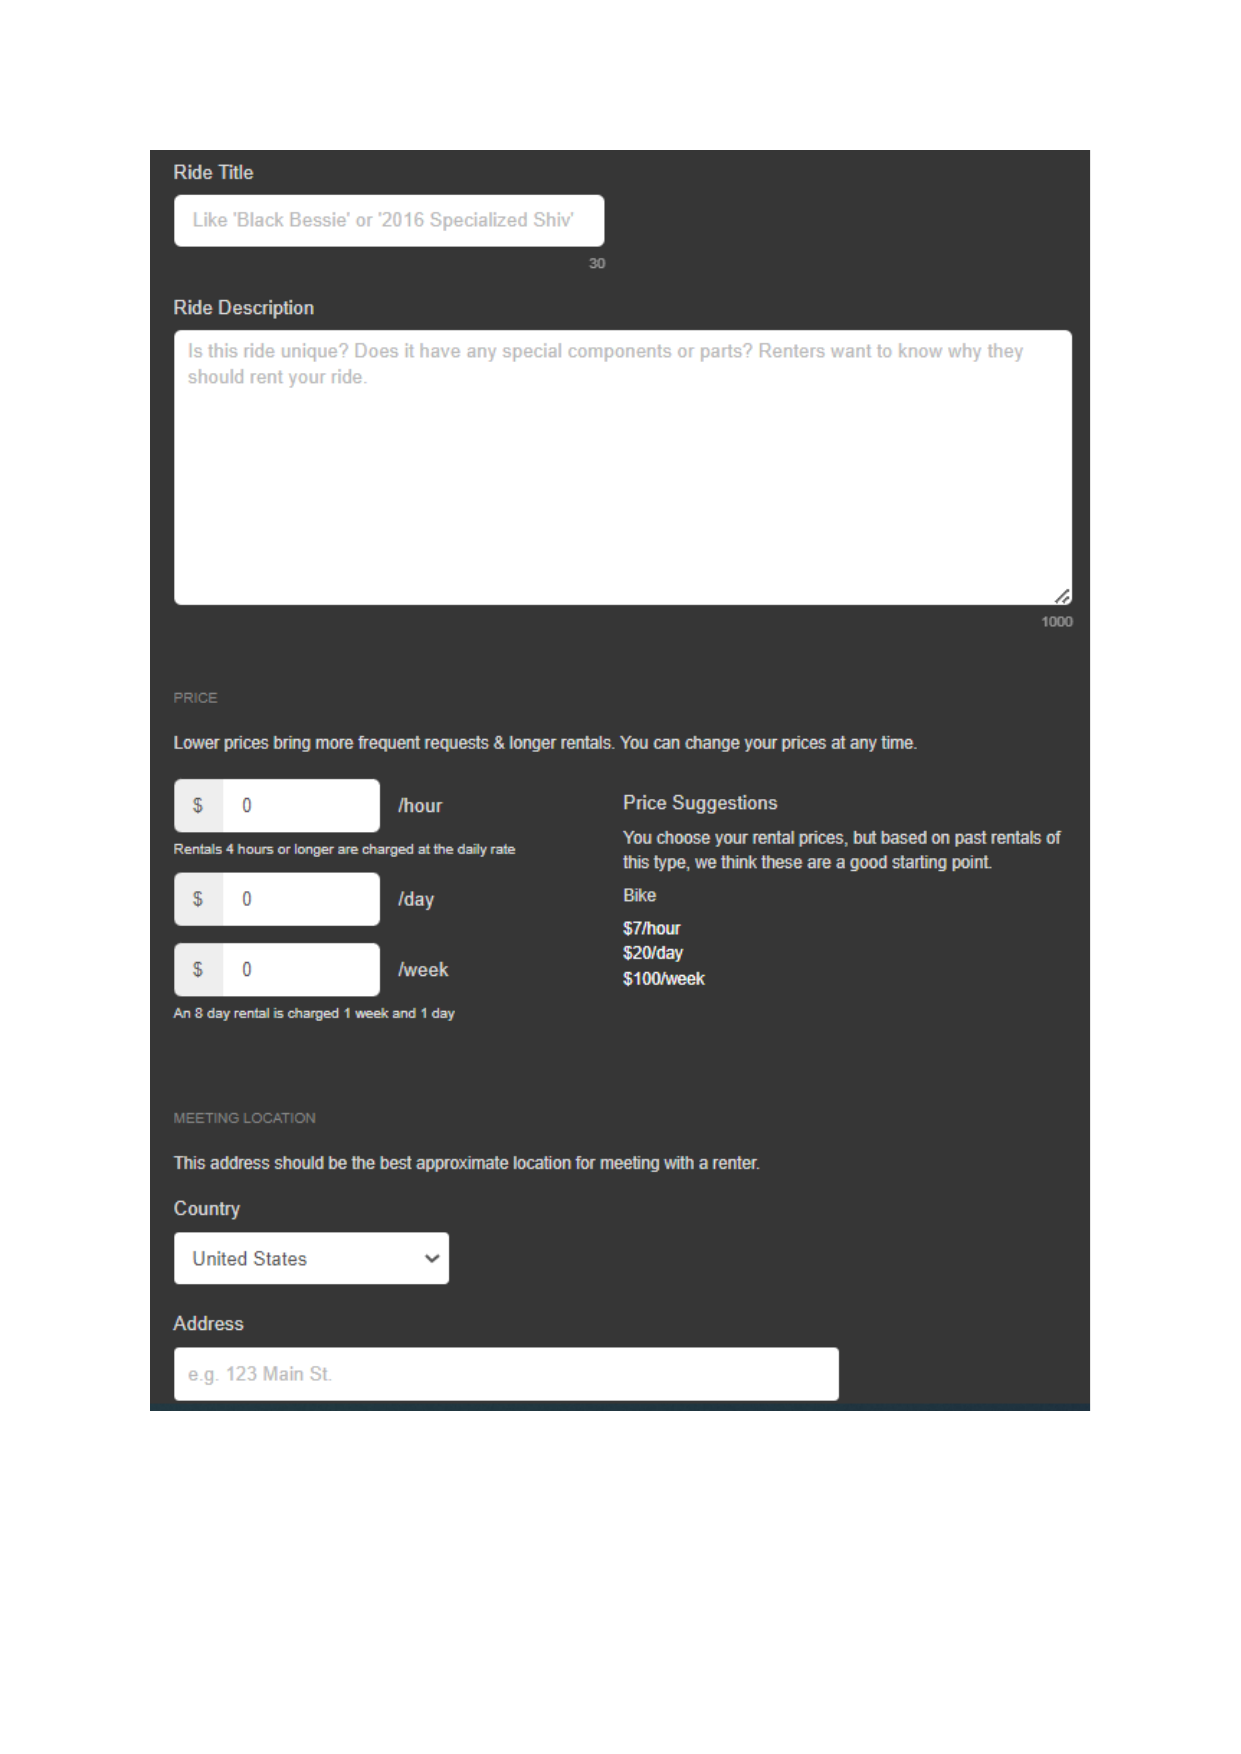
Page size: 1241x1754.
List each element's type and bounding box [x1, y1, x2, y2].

picture [150, 150, 1091, 1411]
